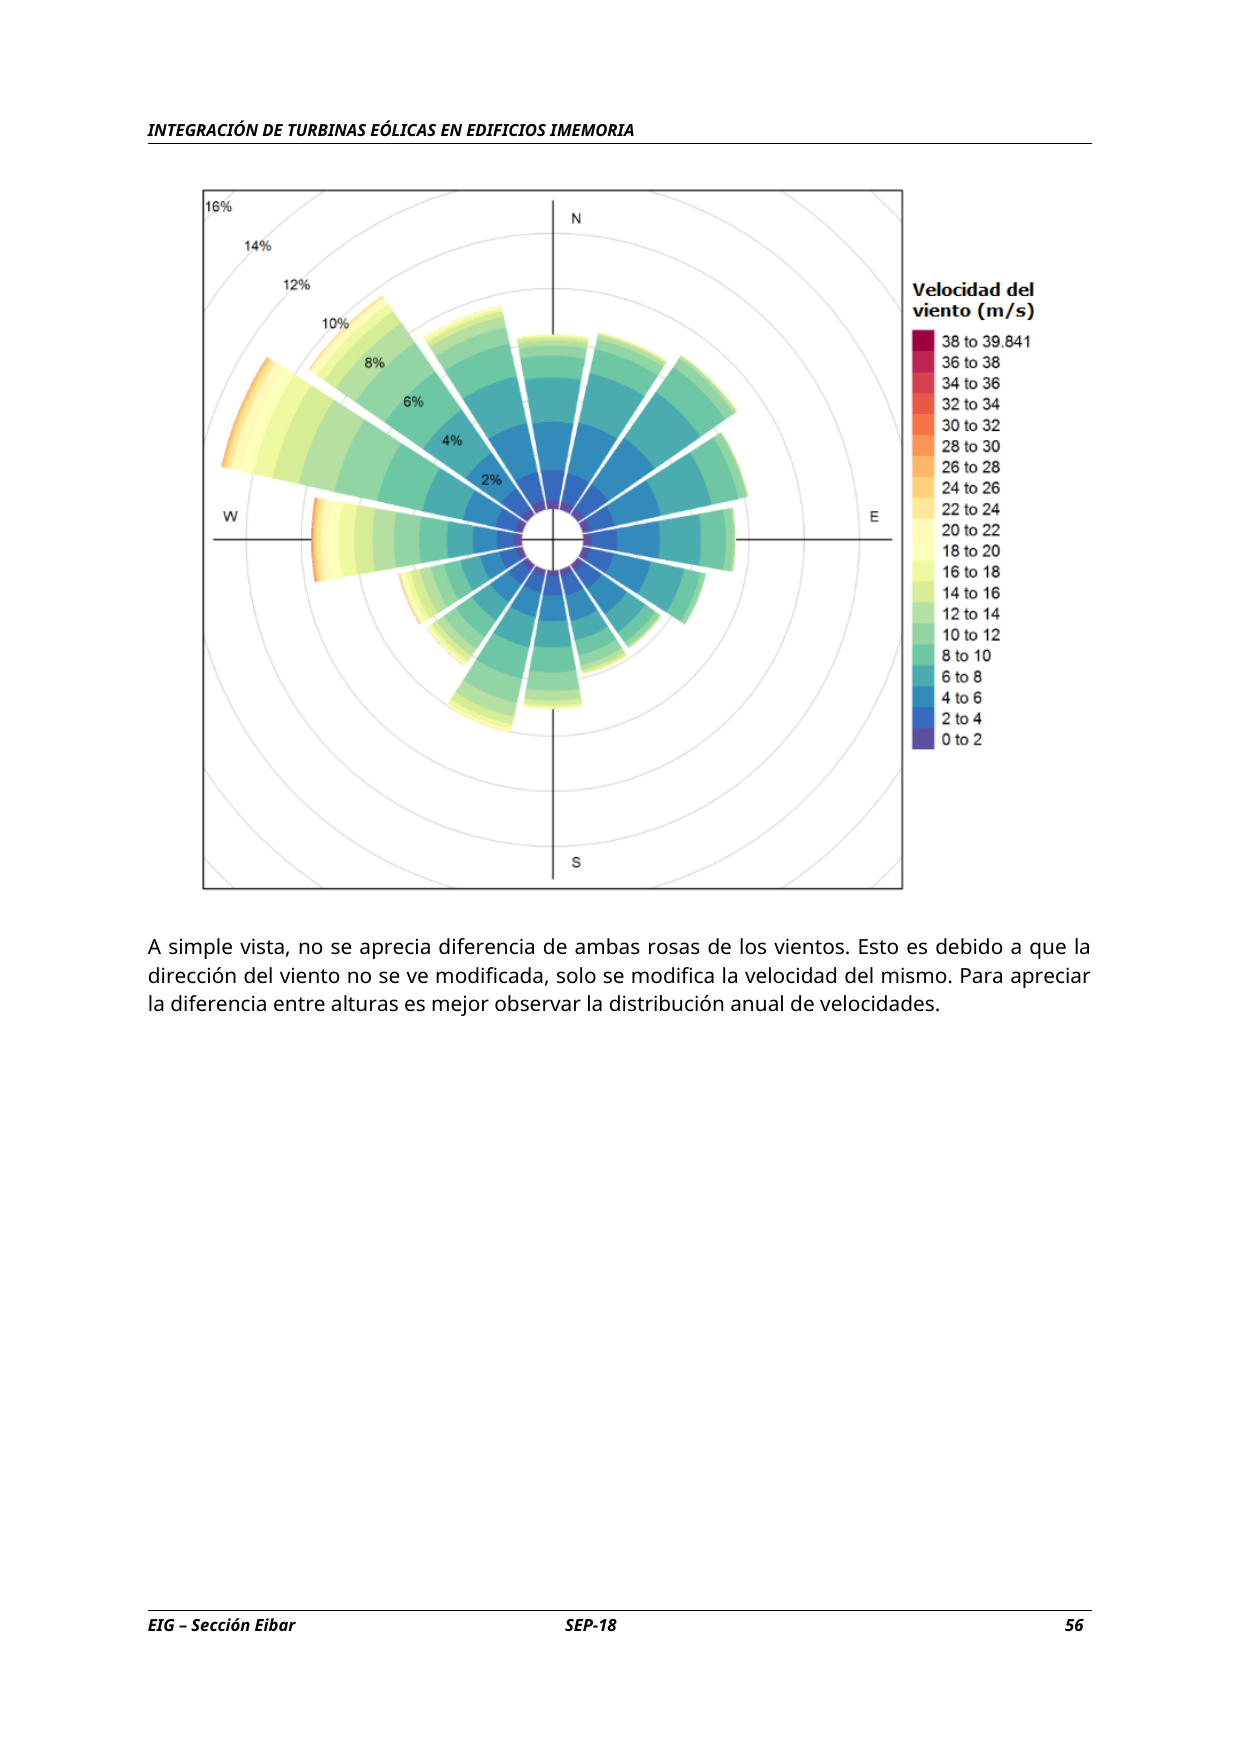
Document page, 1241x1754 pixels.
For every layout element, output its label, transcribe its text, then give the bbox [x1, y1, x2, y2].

picture [198, 177, 1042, 920]
text A simple vista, no se aprecia diferencia de ambas rosas de los vientos. Esto es debido a que la dirección del viento no se ve modificada, solo se modifica la velocidad del mismo. Para apreciar la diferencia entre alturas es mejor observar la distribución anual de velocidades. [148, 932, 1092, 1018]
